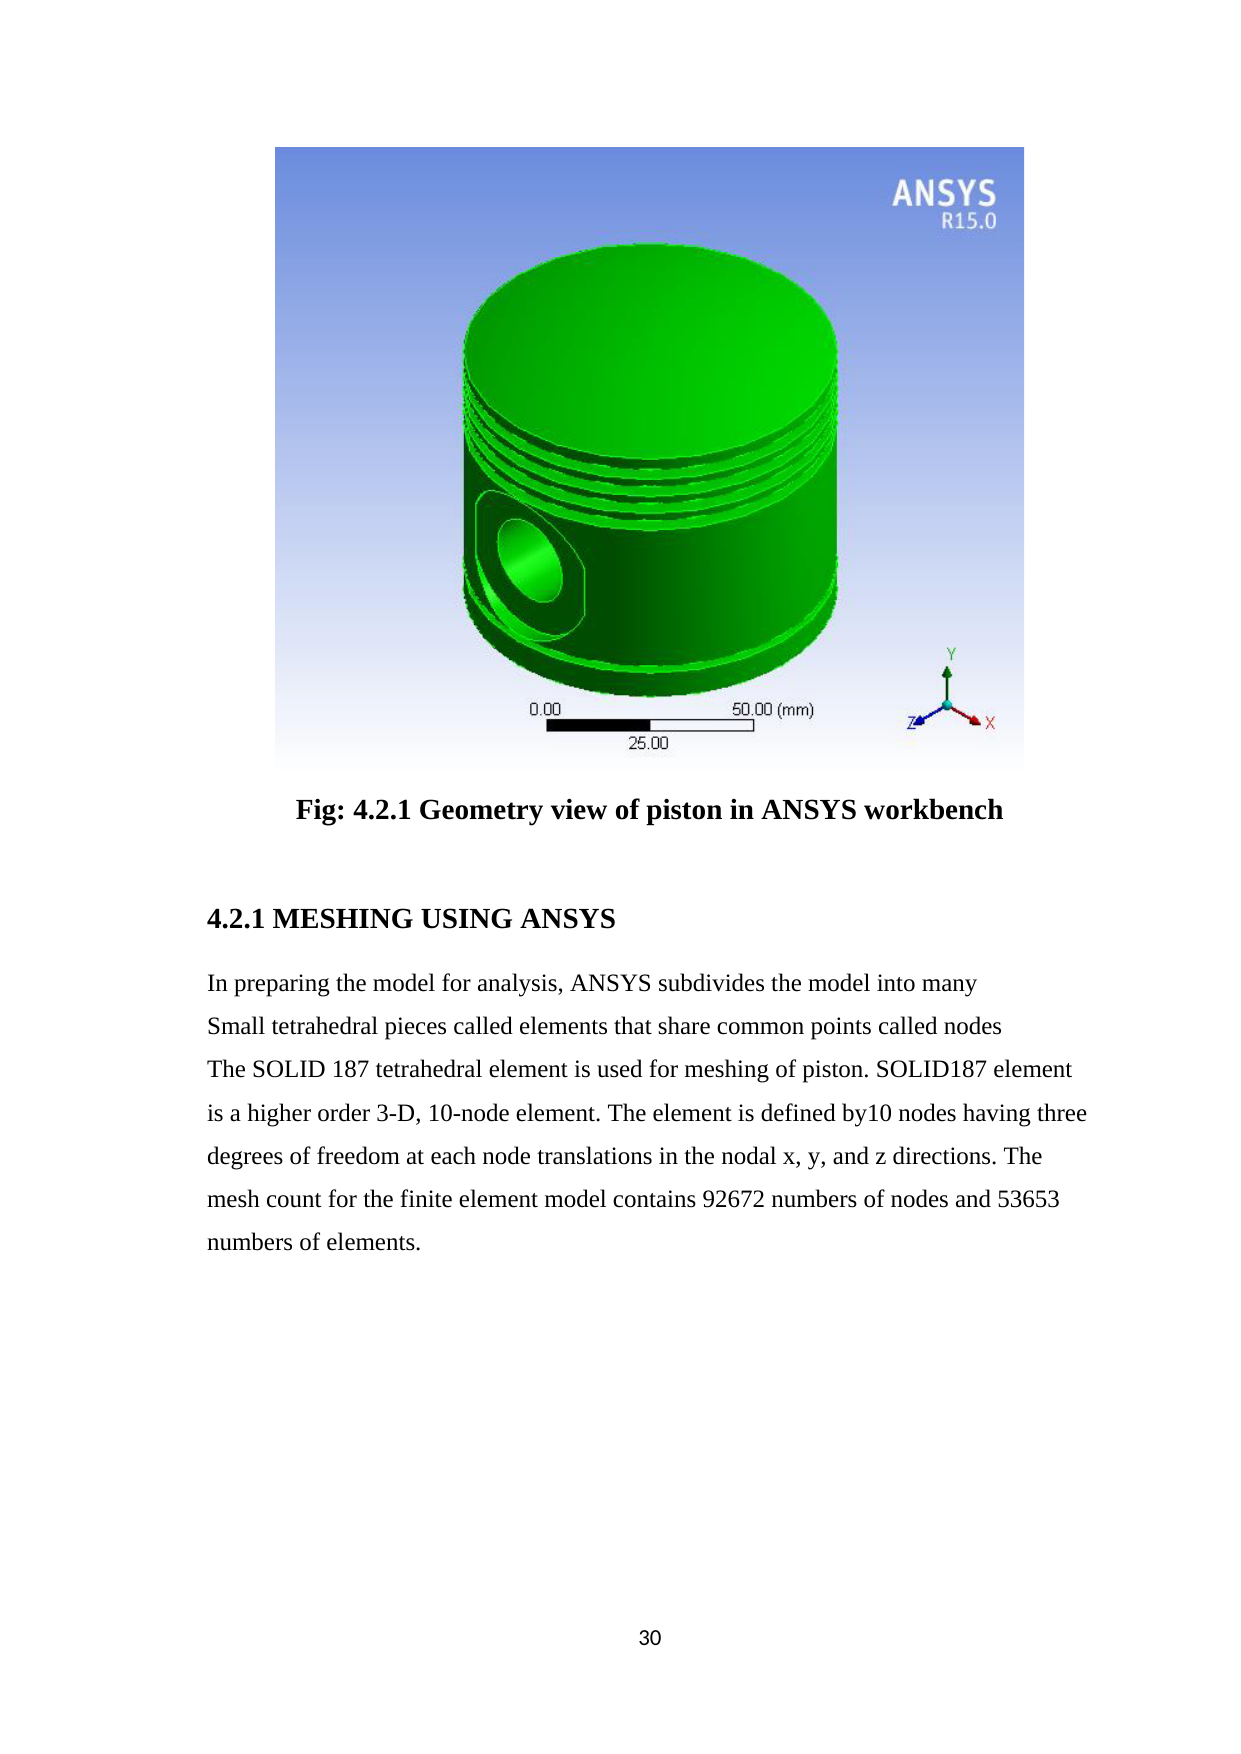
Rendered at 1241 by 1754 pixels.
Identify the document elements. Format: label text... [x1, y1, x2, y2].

text The SOLID 187 tetrahedral element is used for meshing of piston. SOLID187 element is a higher order 3-D, 10-node element. The element is defined by10 nodes having three degrees of freedom at each node translations in the nodal x, y, and z directions. The mesh count for the finite element model contains 92672 numbers of nodes and 53653 numbers of elements. [207, 1054, 1092, 1256]
text 4.2.1 MESHING USING ANSYS [207, 901, 1092, 935]
text In preparing the model for analysis, ANSYS subdivides the model into many [207, 968, 1092, 997]
text Small tetrahedral pieces called elements that share common points called nodes [207, 1011, 1092, 1040]
text Fig: 4.2.1 Geometry view of piston in ANSYS workbench [207, 792, 1092, 826]
